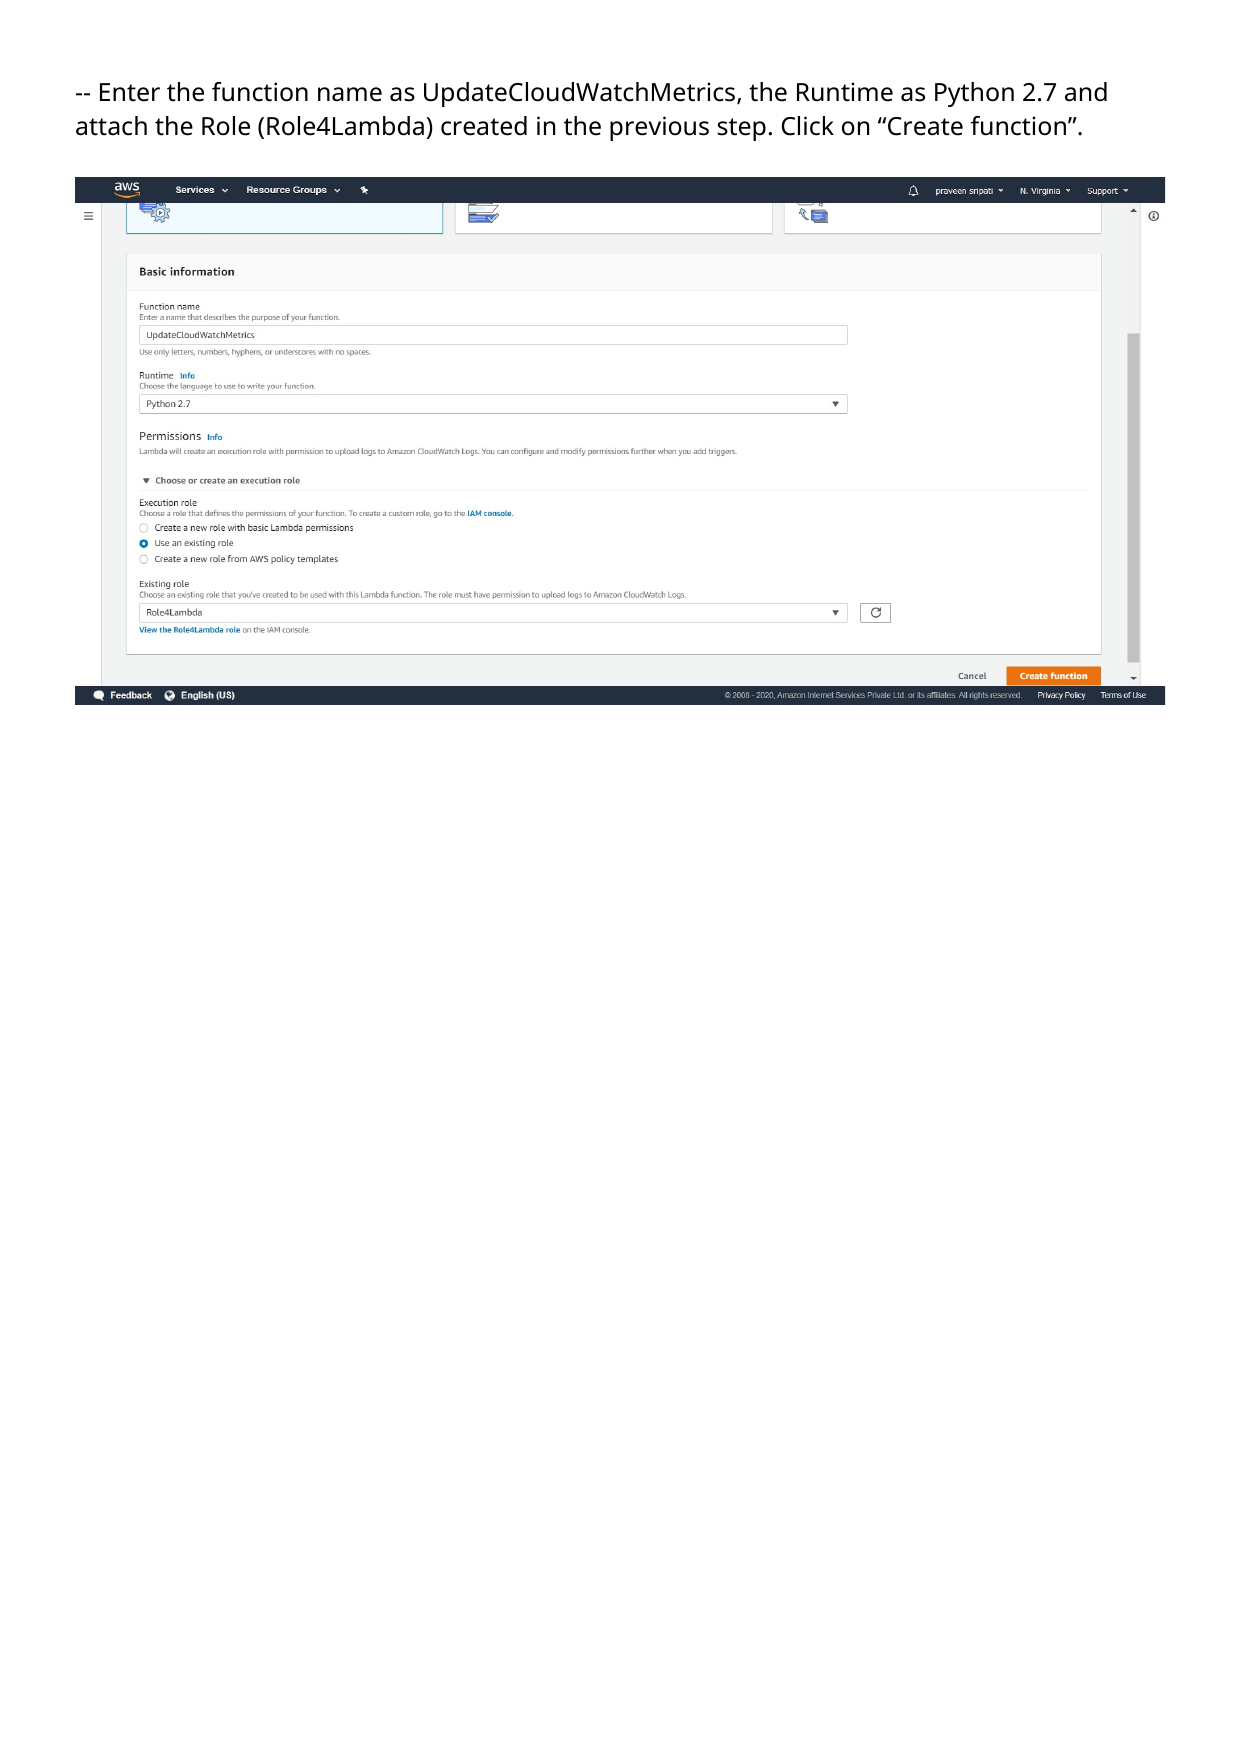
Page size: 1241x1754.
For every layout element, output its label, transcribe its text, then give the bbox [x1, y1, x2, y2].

text -- Enter the function name as UpdateCloudWatchMetrics, the Runtime as Python 2.7 and attach the Role (Role4Lambda) created in the previous step. Click on “Create function”. [75, 75, 1165, 143]
picture [75, 177, 1166, 705]
